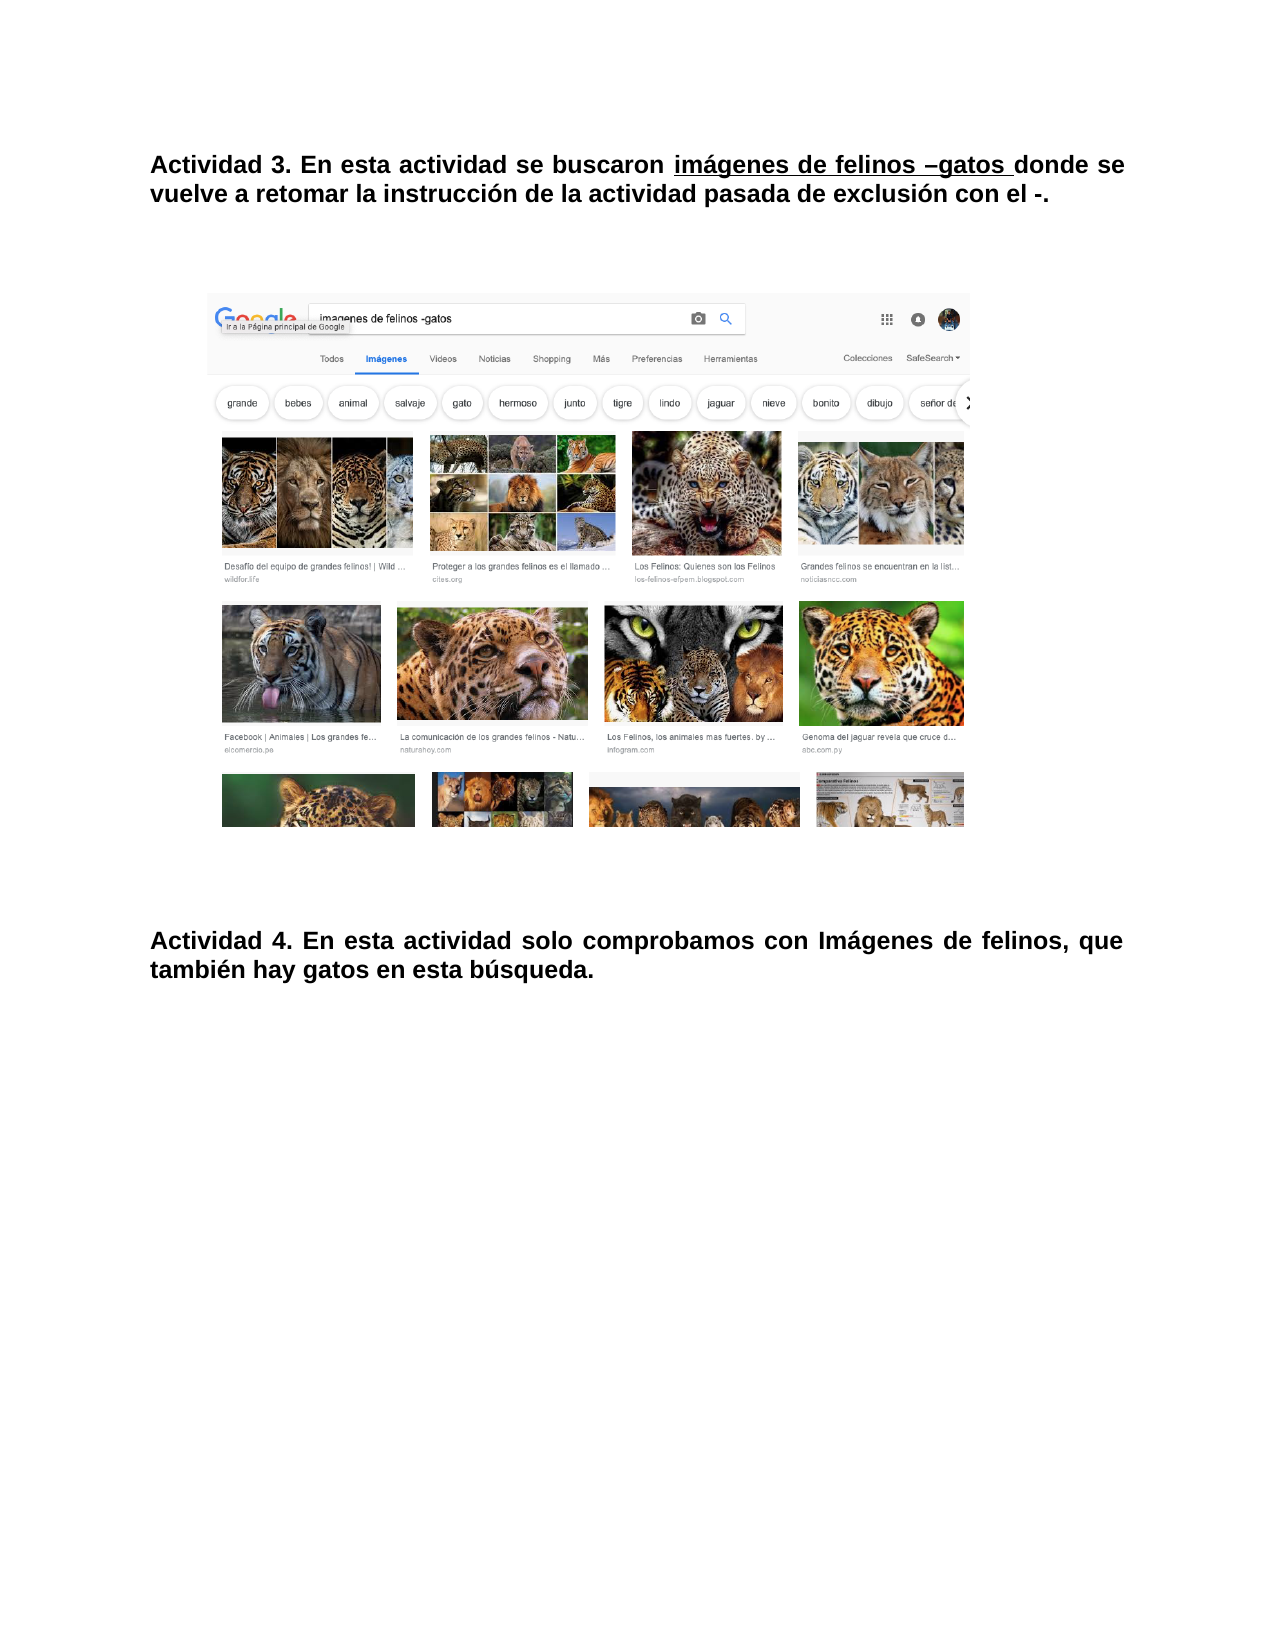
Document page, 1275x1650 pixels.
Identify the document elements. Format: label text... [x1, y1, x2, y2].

text Actividad 4. En esta actividad solo comprobamos con Imágenes de felinos, que también hay gatos en esta búsqueda. [150, 926, 1125, 984]
picture [207, 293, 970, 827]
text Actividad 3. En esta actividad se buscaron imágenes de felinos –gatos donde se vuelve a retomar la instrucción de la actividad pasada de exclusión con el -. [150, 150, 1125, 207]
